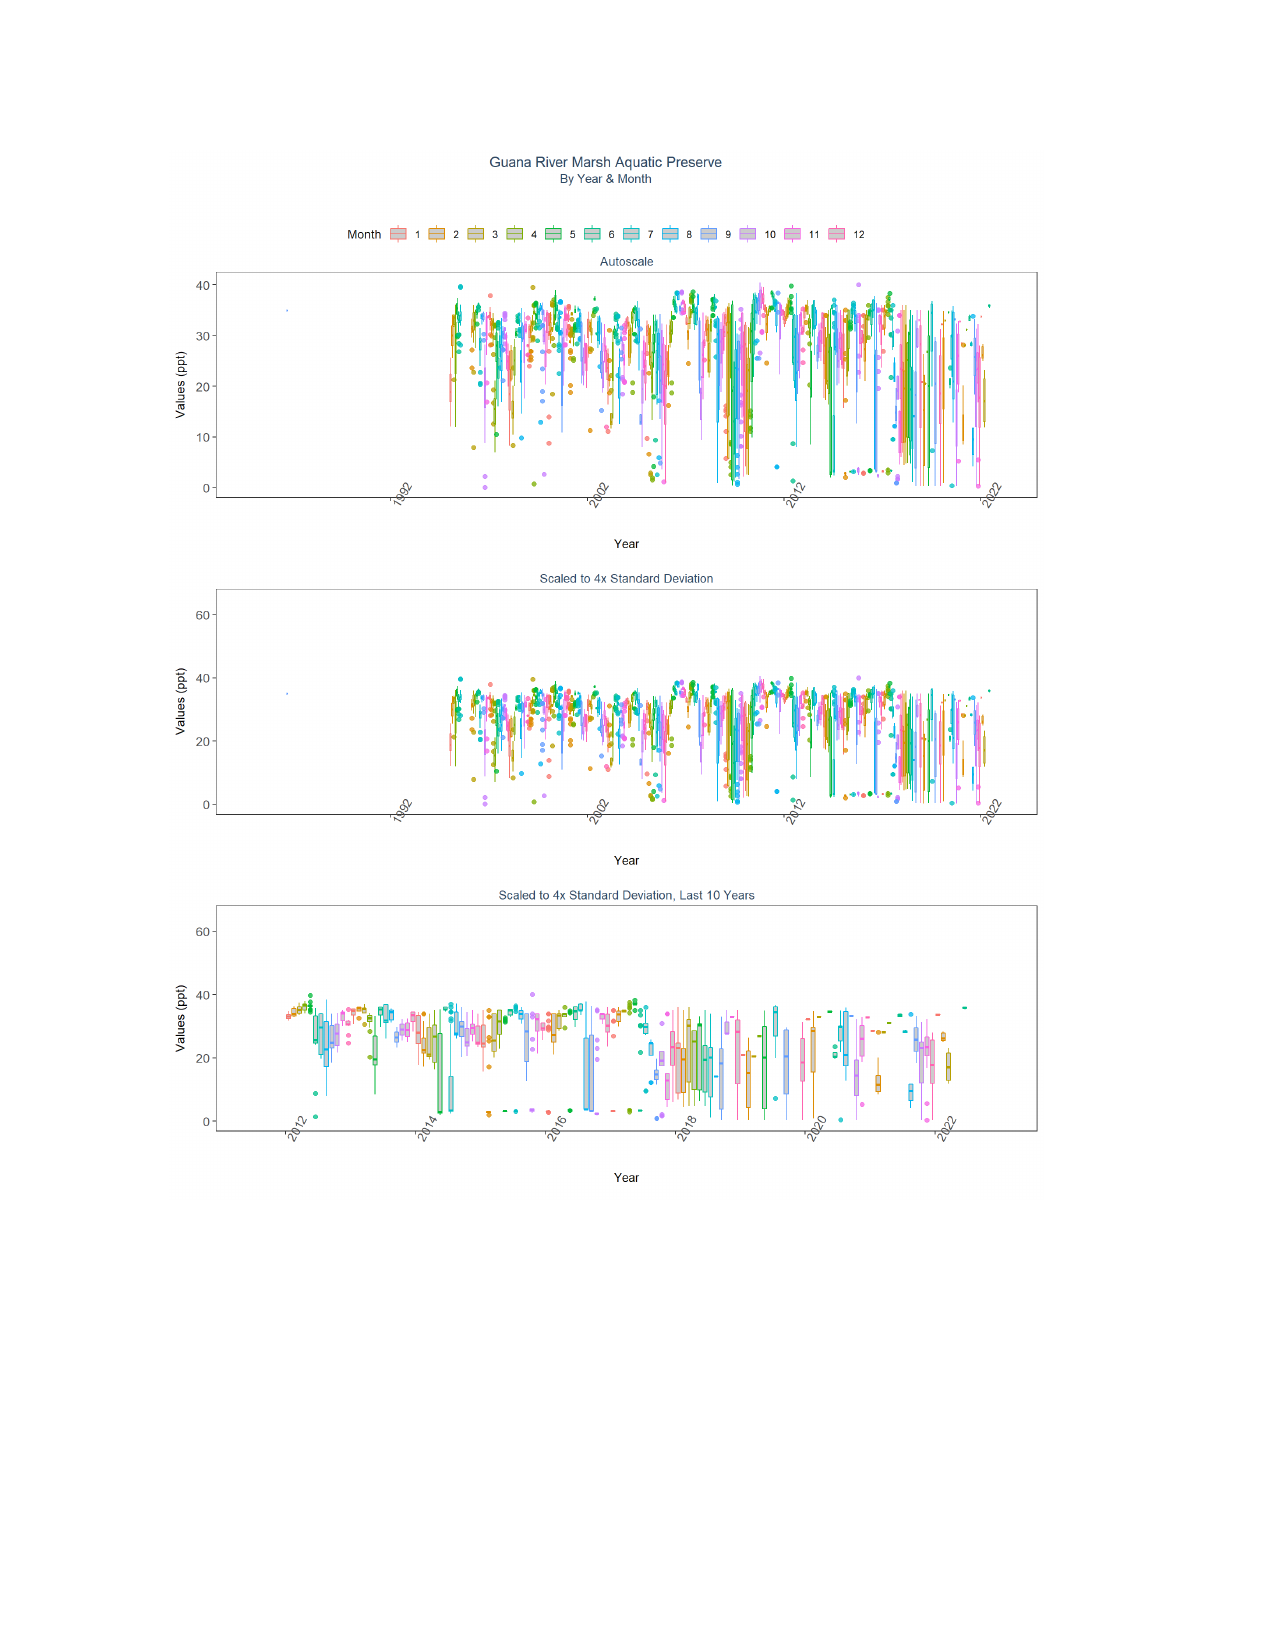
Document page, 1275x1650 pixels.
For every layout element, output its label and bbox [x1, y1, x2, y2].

picture [168, 150, 1044, 1200]
